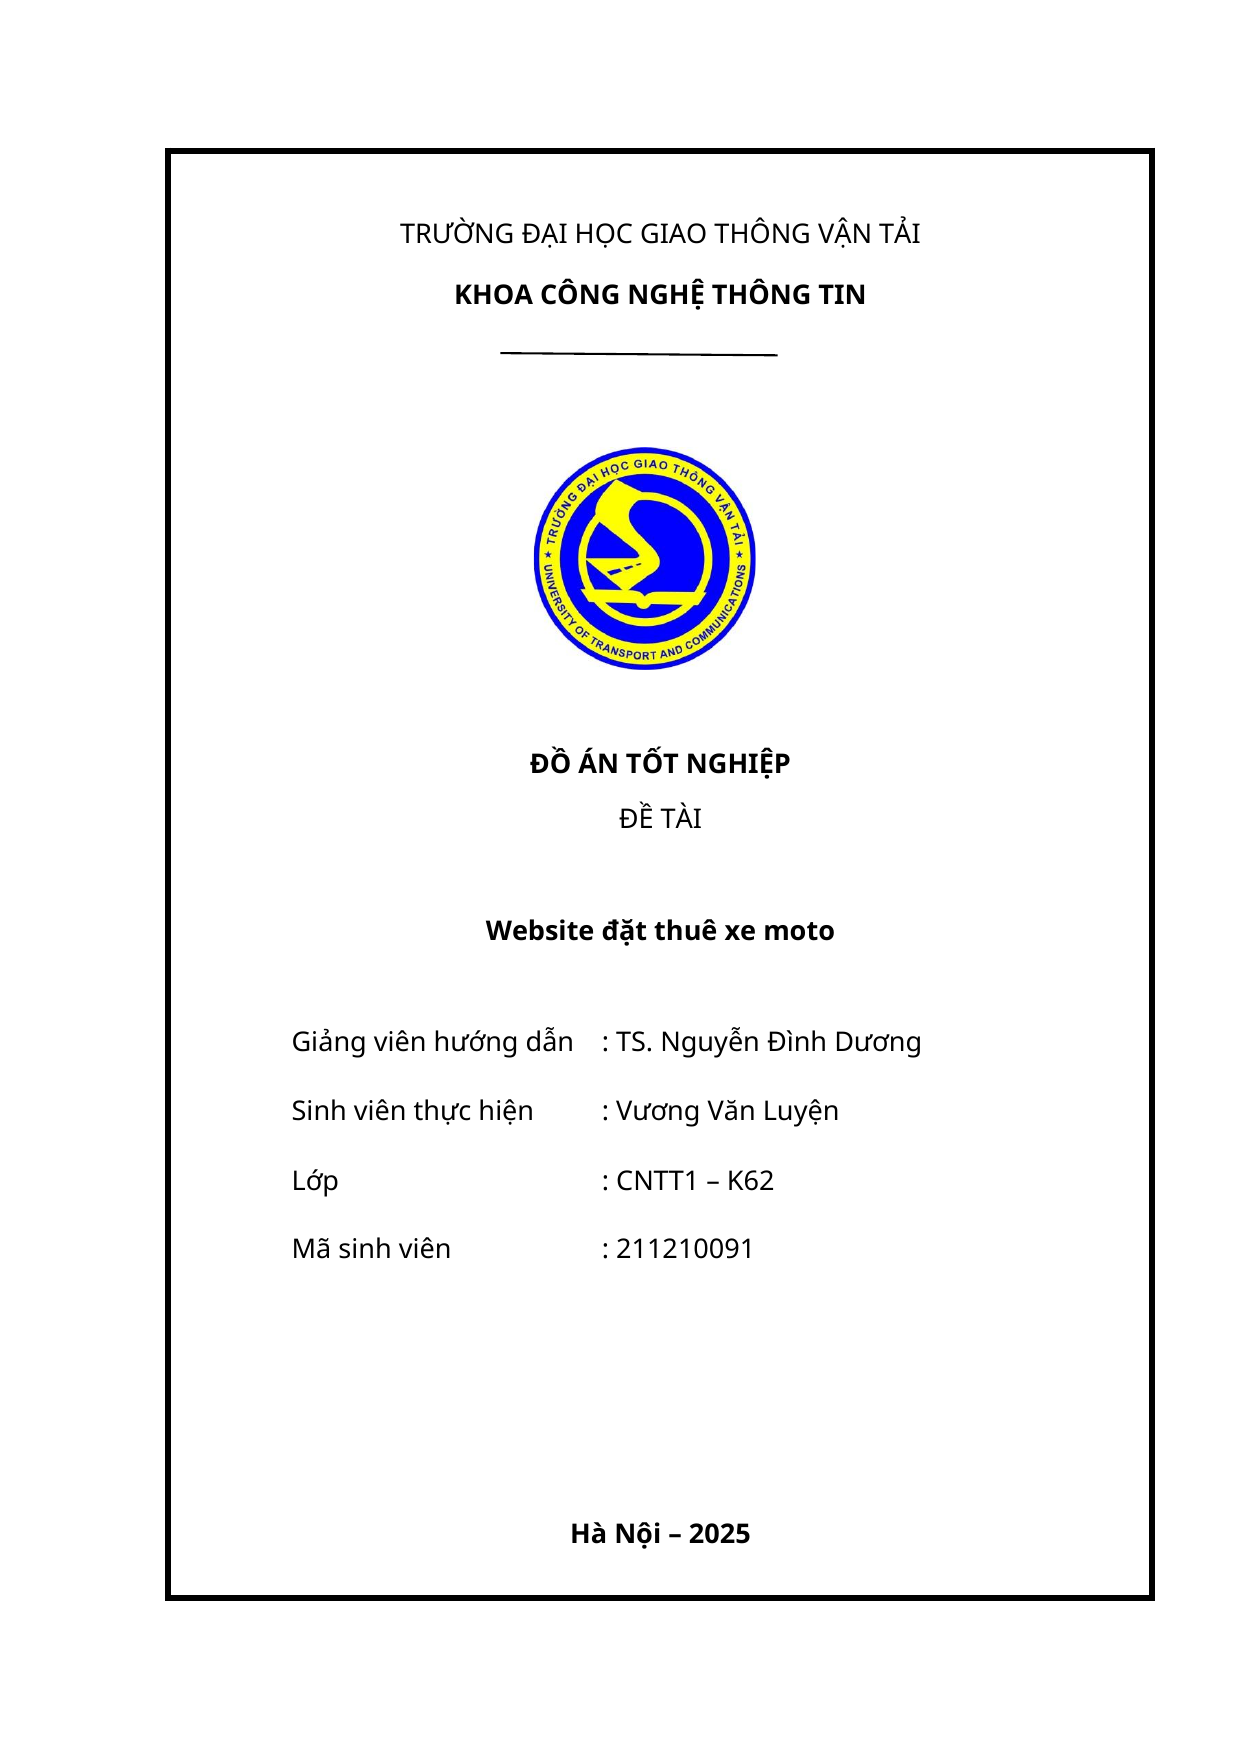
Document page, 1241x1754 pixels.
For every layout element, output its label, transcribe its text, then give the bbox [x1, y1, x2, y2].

picture [533, 447, 756, 670]
table_header TRƯỜNG ĐẠI HỌC GIAO THÔNG VẬN TẢI KHOA CÔNG NGHỆ THÔNG TIN ĐỒ ÁN TỐT NGHIỆP ĐỀ TÀI Website đặt thuê xe moto Hà Nội – 2025 [171, 154, 1149, 1594]
